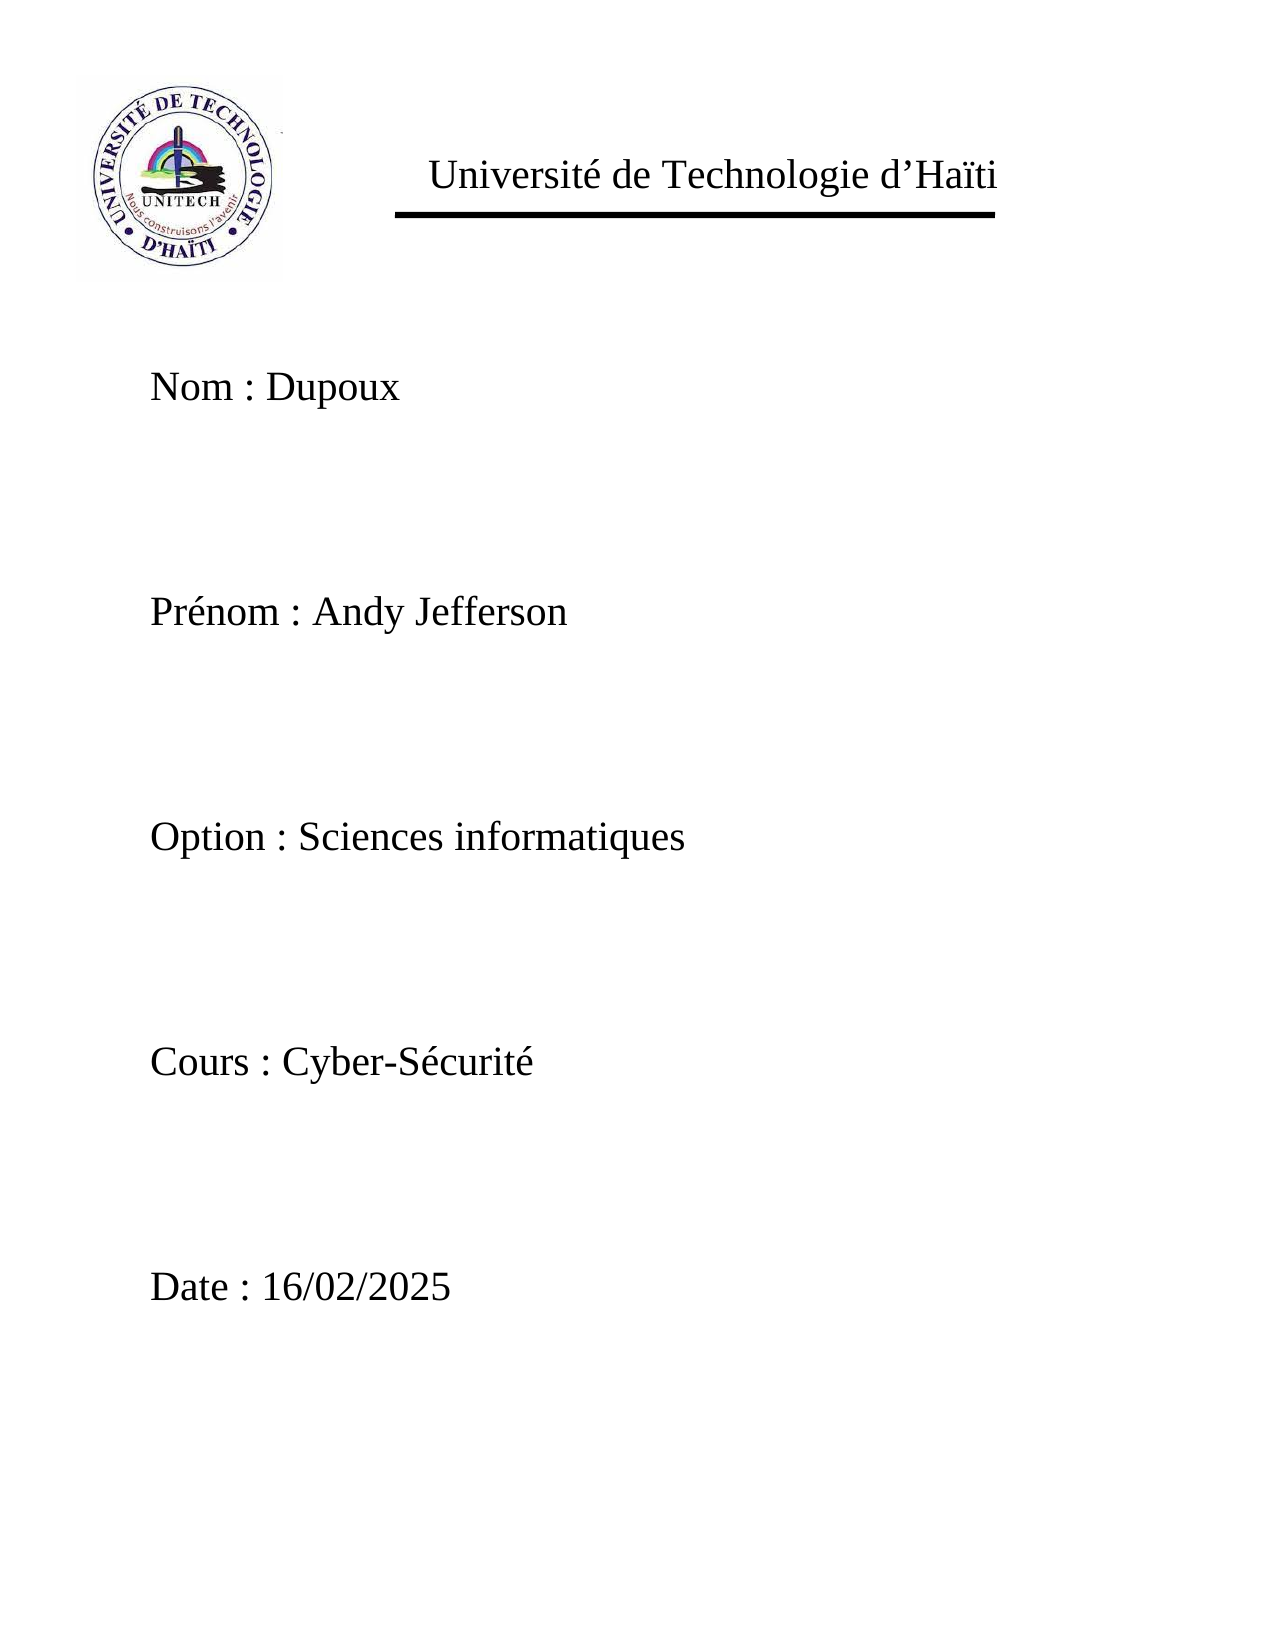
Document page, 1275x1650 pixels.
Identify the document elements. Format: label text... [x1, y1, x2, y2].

text Université de Technologie d’Haïti [283, 150, 1125, 198]
text Cours : Cyber-Sécurité [150, 1036, 1125, 1084]
text Option : Sciences informatiques [150, 811, 1125, 859]
text Prénom : Andy Jefferson [150, 586, 1125, 634]
text Date : 16/02/2025 [150, 1261, 1125, 1309]
text Nom : Dupoux [150, 361, 1125, 409]
